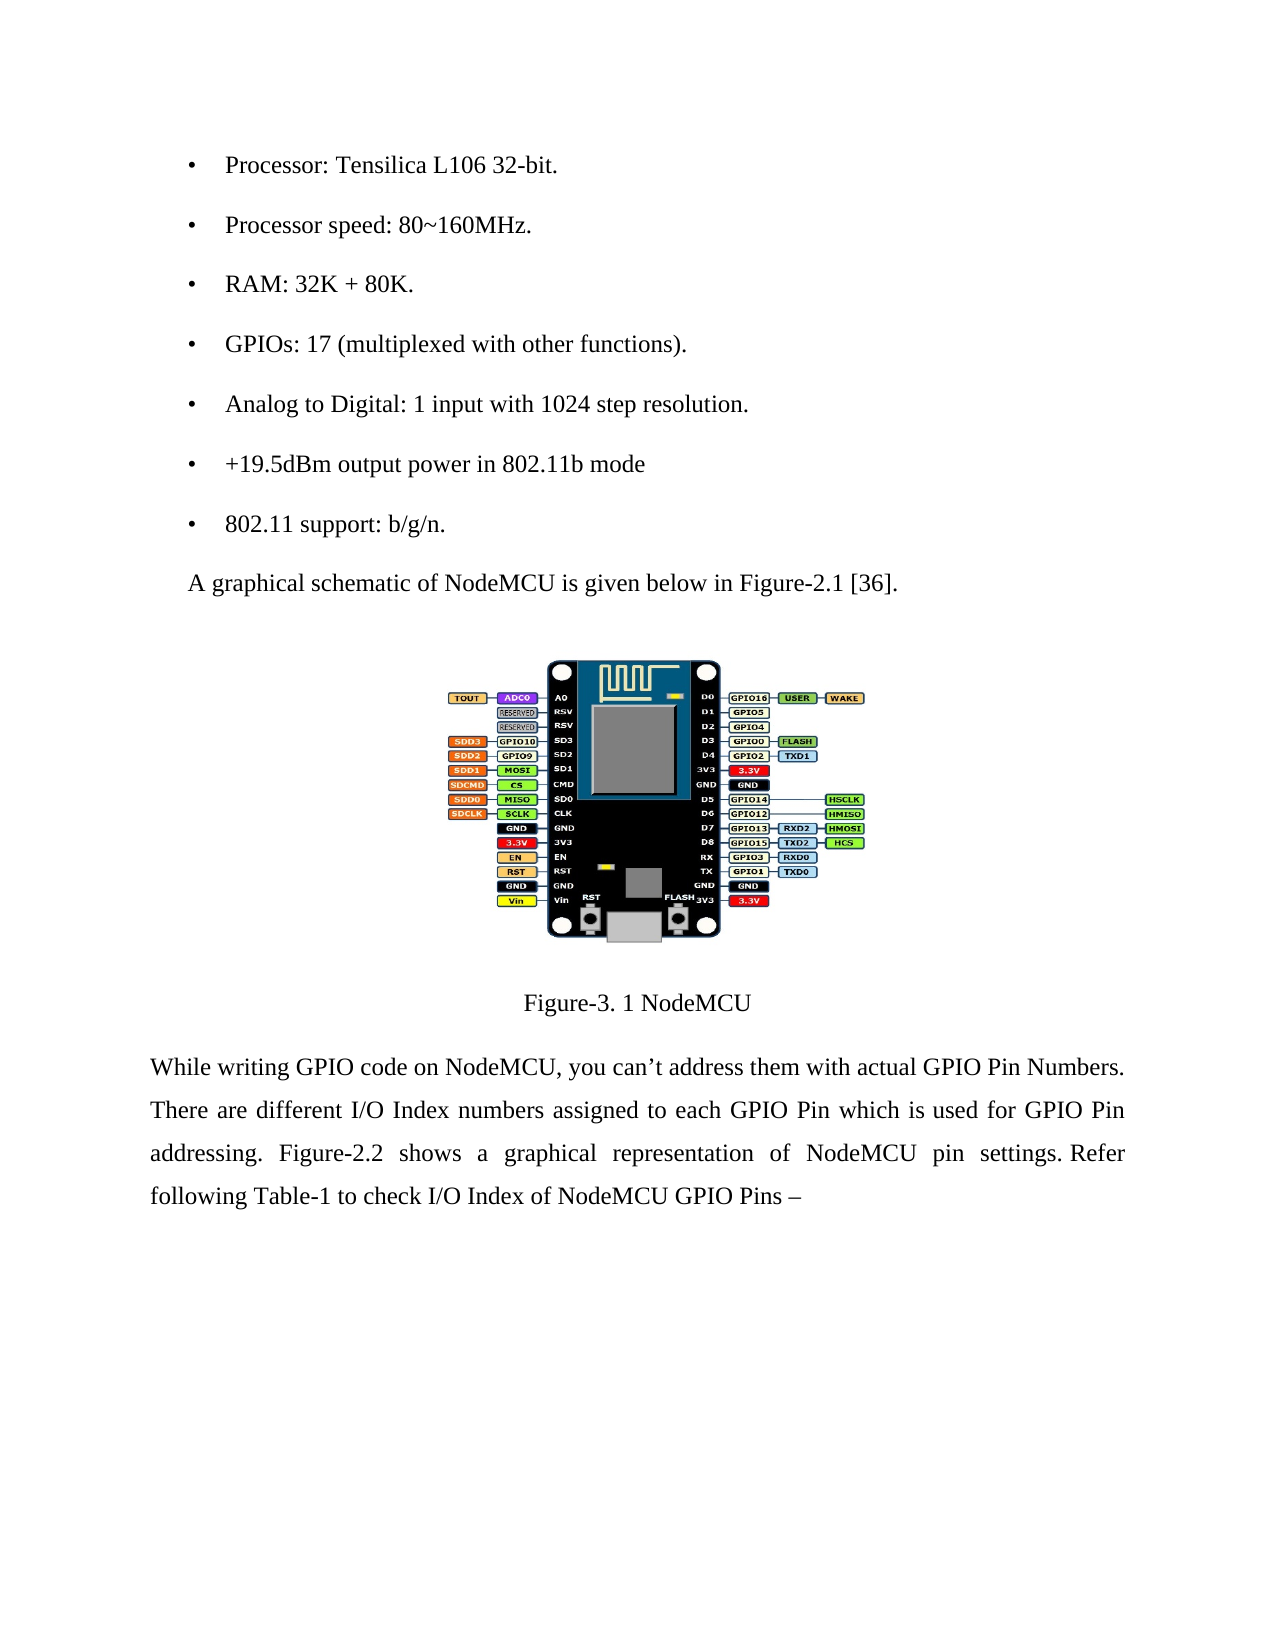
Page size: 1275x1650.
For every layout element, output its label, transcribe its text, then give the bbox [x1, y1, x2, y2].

text • GPIOs: 17 (multiplexed with other functions). [187, 329, 1125, 358]
text Figure-3. 1 NodeMCU [150, 988, 1125, 1017]
picture [446, 628, 866, 974]
text • +19.5dBm output power in 802.11b mode [187, 449, 1125, 478]
text • 802.11 support: b/g/n. [187, 509, 1125, 537]
text • RAM: 32K + 80K. [187, 269, 1125, 298]
text • Analog to Digital: 1 input with 1024 step resolution. [187, 389, 1125, 418]
text • Processor speed: 80~160MHz. [187, 210, 1125, 238]
text • Processor: Tensilica L106 32-bit. [187, 150, 1125, 179]
text A graphical schematic of NodeMCU is given below in Figure-2.1 [36]. [187, 568, 1125, 597]
text While writing GPIO code on NodeMCU, you can’t address them with actual GPIO Pin Numbers. There are different I/O Index numbers assigned to each GPIO Pin which is used for GPIO Pin addressing. Figure-2.2 shows a graphical representation of NodeMCU pin settings. Refer following Table-1 to check I/O Index of NodeMCU GPIO Pins – [150, 1052, 1125, 1210]
